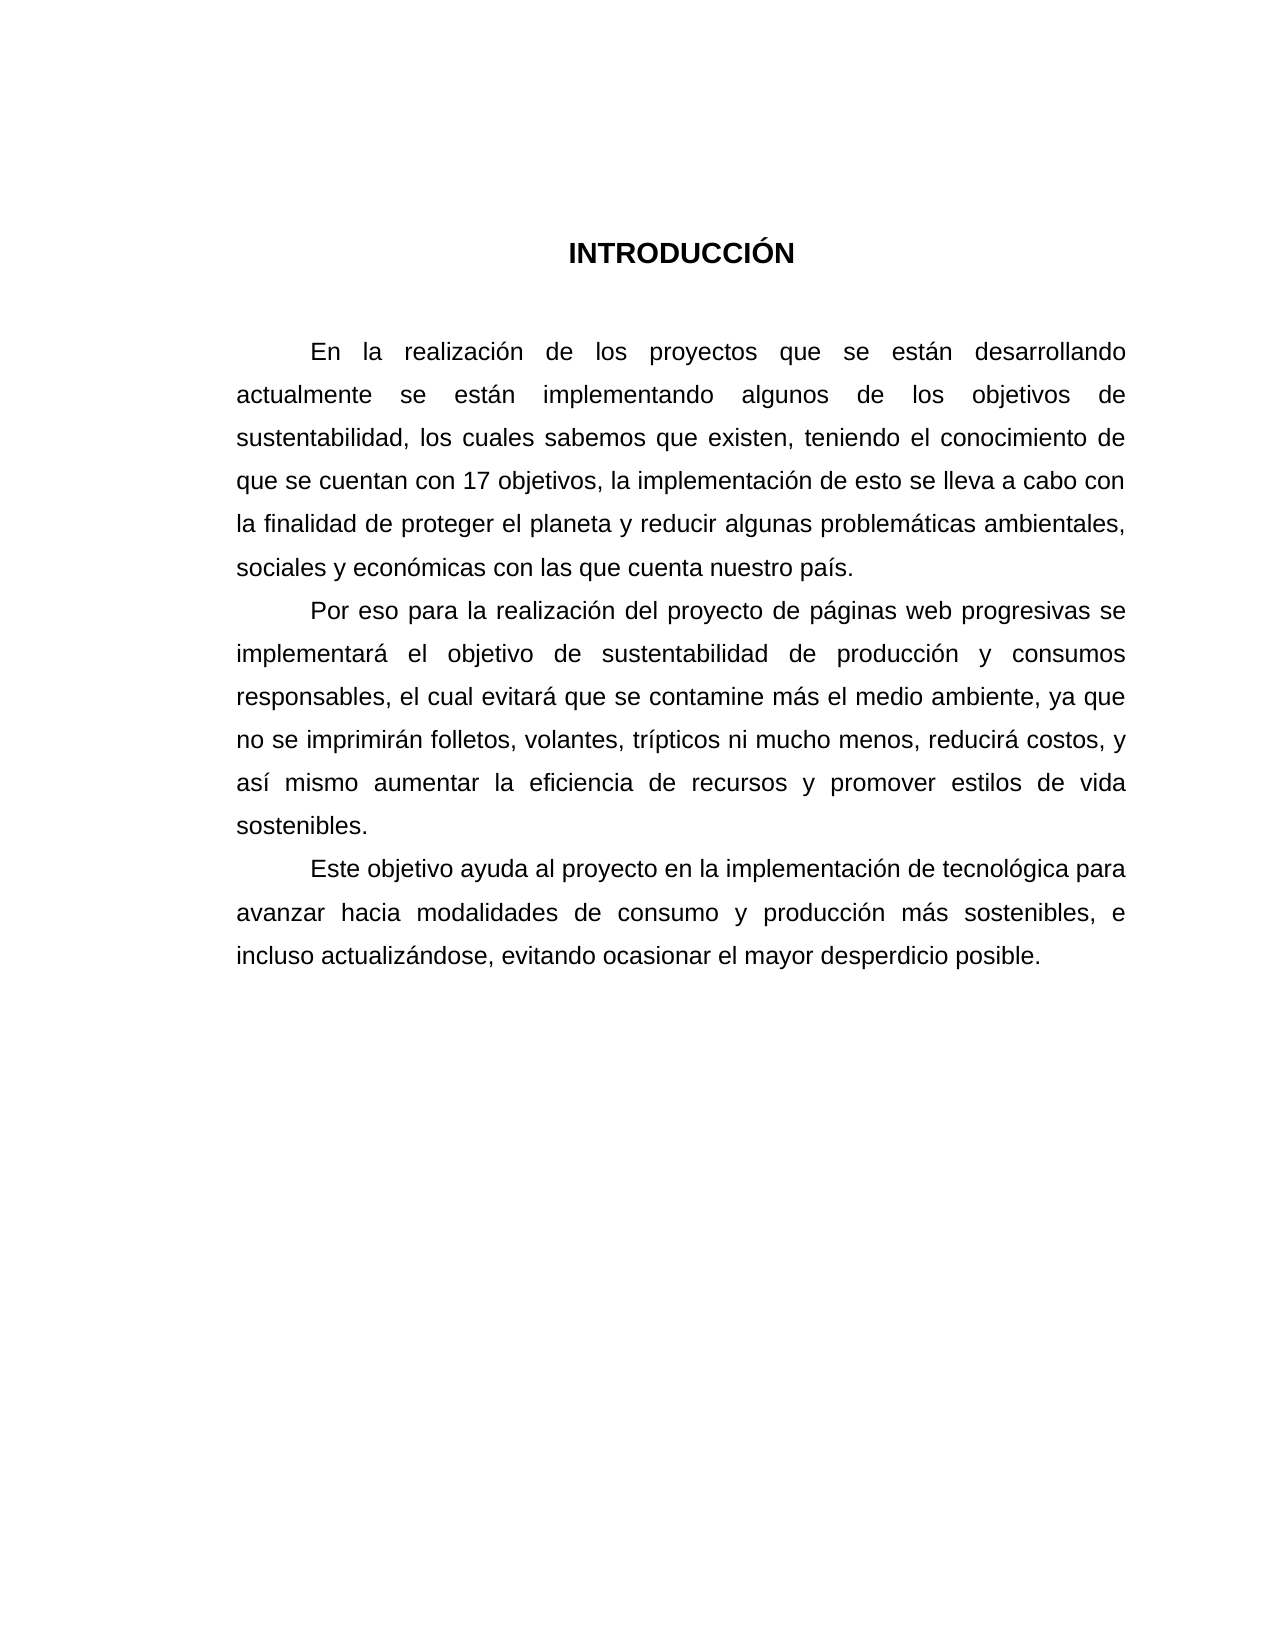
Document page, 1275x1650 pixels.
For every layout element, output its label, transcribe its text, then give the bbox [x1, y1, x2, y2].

text INTRODUCCIÓN [236, 236, 1127, 270]
text Por eso para la realización del proyecto de páginas web progresivas se implementará el objetivo de sustentabilidad de producción y consumos responsables, el cual evitará que se contamine más el medio ambiente, ya que no se imprimirán folletos, volantes, trípticos ni mucho menos, reducirá costos, y así mismo aumentar la eficiencia de recursos y promover estilos de vida sostenibles. [236, 596, 1127, 840]
text En la realización de los proyectos que se están desarrollando actualmente se están implementando algunos de los objetivos de sustentabilidad, los cuales sabemos que existen, teniendo el conocimiento de que se cuentan con 17 objetivos, la implementación de esto se lleva a cabo con la finalidad de proteger el planeta y reducir algunas problemáticas ambientales, sociales y económicas con las que cuenta nuestro país. [236, 337, 1127, 581]
text Este objetivo ayuda al proyecto en la implementación de tecnológica para avanzar hacia modalidades de consumo y producción más sostenibles, e incluso actualizándose, evitando ocasionar el mayor desperdicio posible. [236, 926, 1127, 969]
text Este objetivo ayuda al proyecto en la implementación de tecnológica para avanzar hacia modalidades de consumo y producción más sostenibles, e incluso actualizándose, evitando ocasionar el mayor desperdicio posible. [236, 854, 1127, 898]
